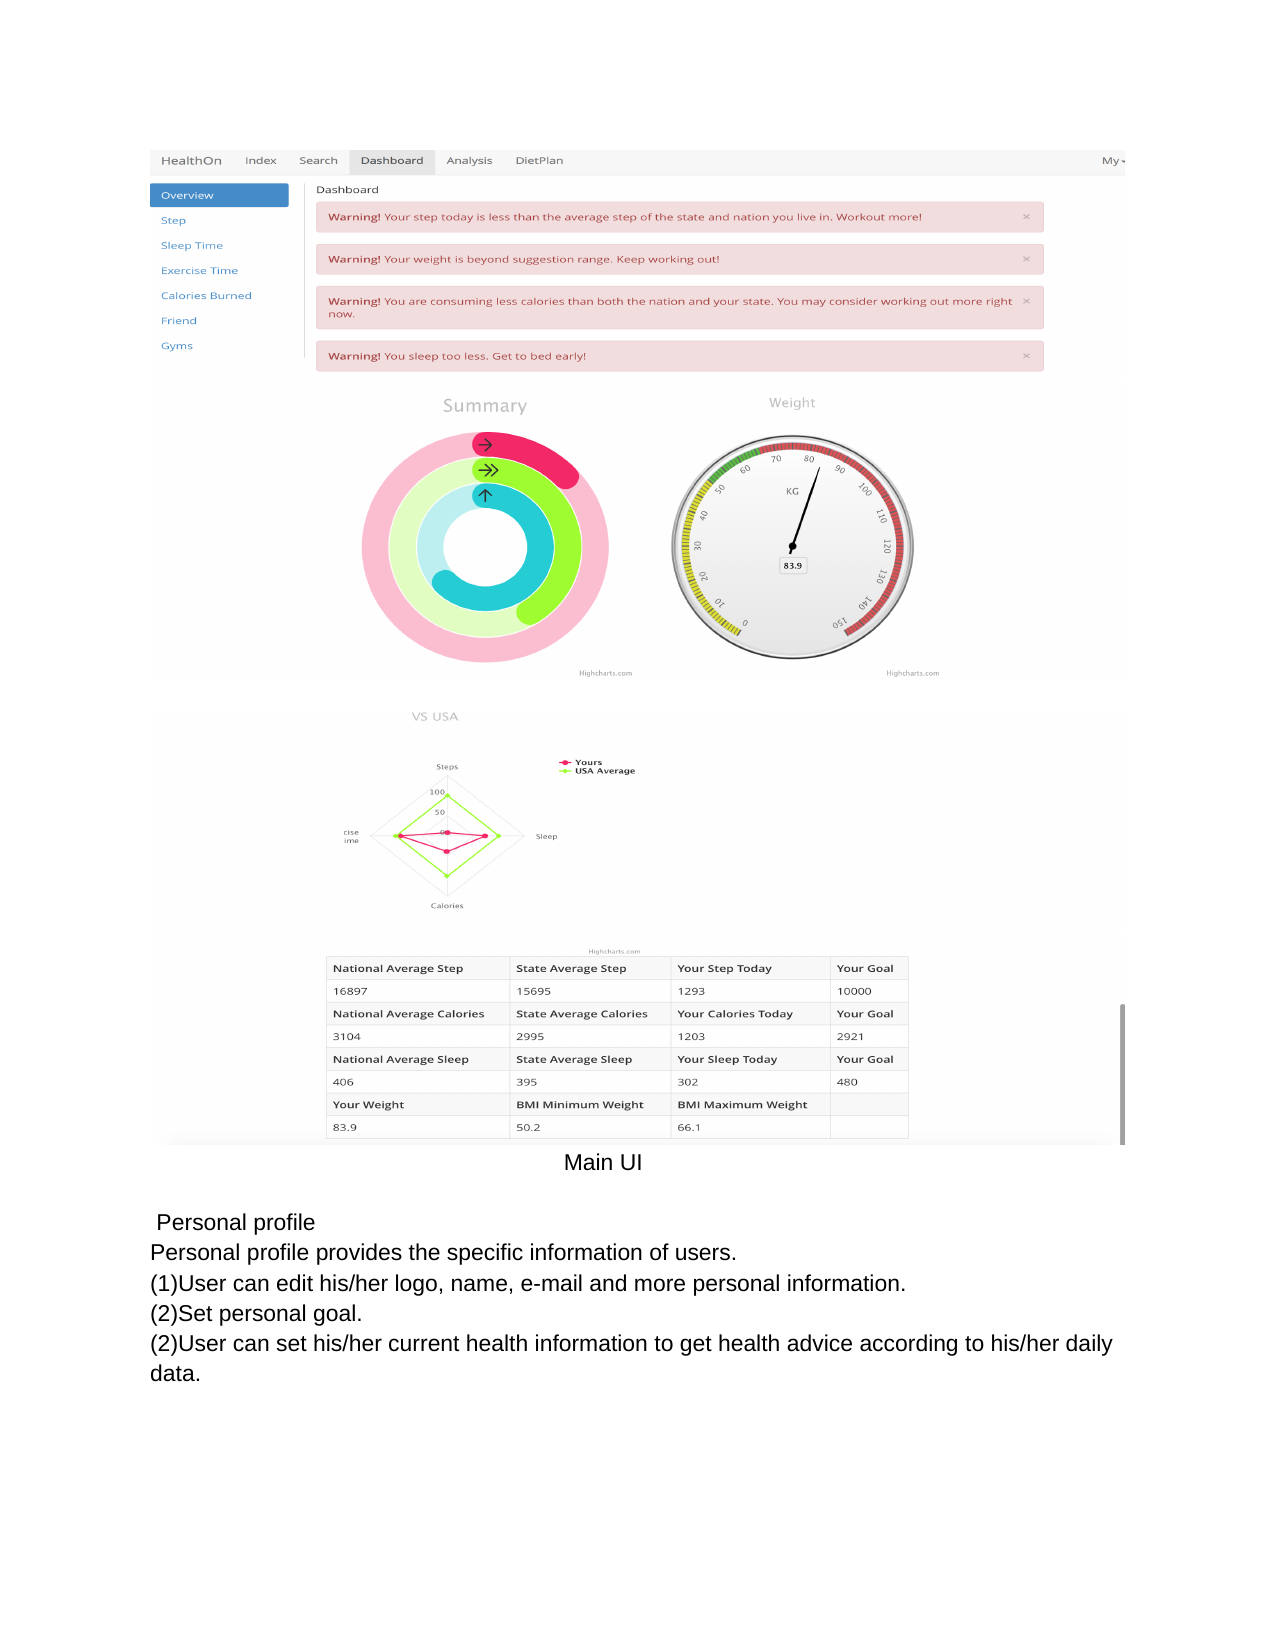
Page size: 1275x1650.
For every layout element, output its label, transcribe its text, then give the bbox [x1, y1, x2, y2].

text (1)User can edit his/her logo, name, e-mail and more personal information. [150, 1269, 1137, 1296]
picture [150, 150, 1125, 381]
picture [150, 933, 1125, 1145]
picture [150, 384, 1125, 679]
text Personal profile provides the specific information of users. [150, 1239, 1137, 1266]
text Personal profile [150, 1209, 1137, 1235]
text (2)User can set his/her current health information to get health advice according to his/her daily data. [150, 1330, 1137, 1386]
text (2)Set personal goal. [150, 1300, 1137, 1326]
text Main UI [150, 1149, 1137, 1175]
picture [150, 712, 1125, 930]
